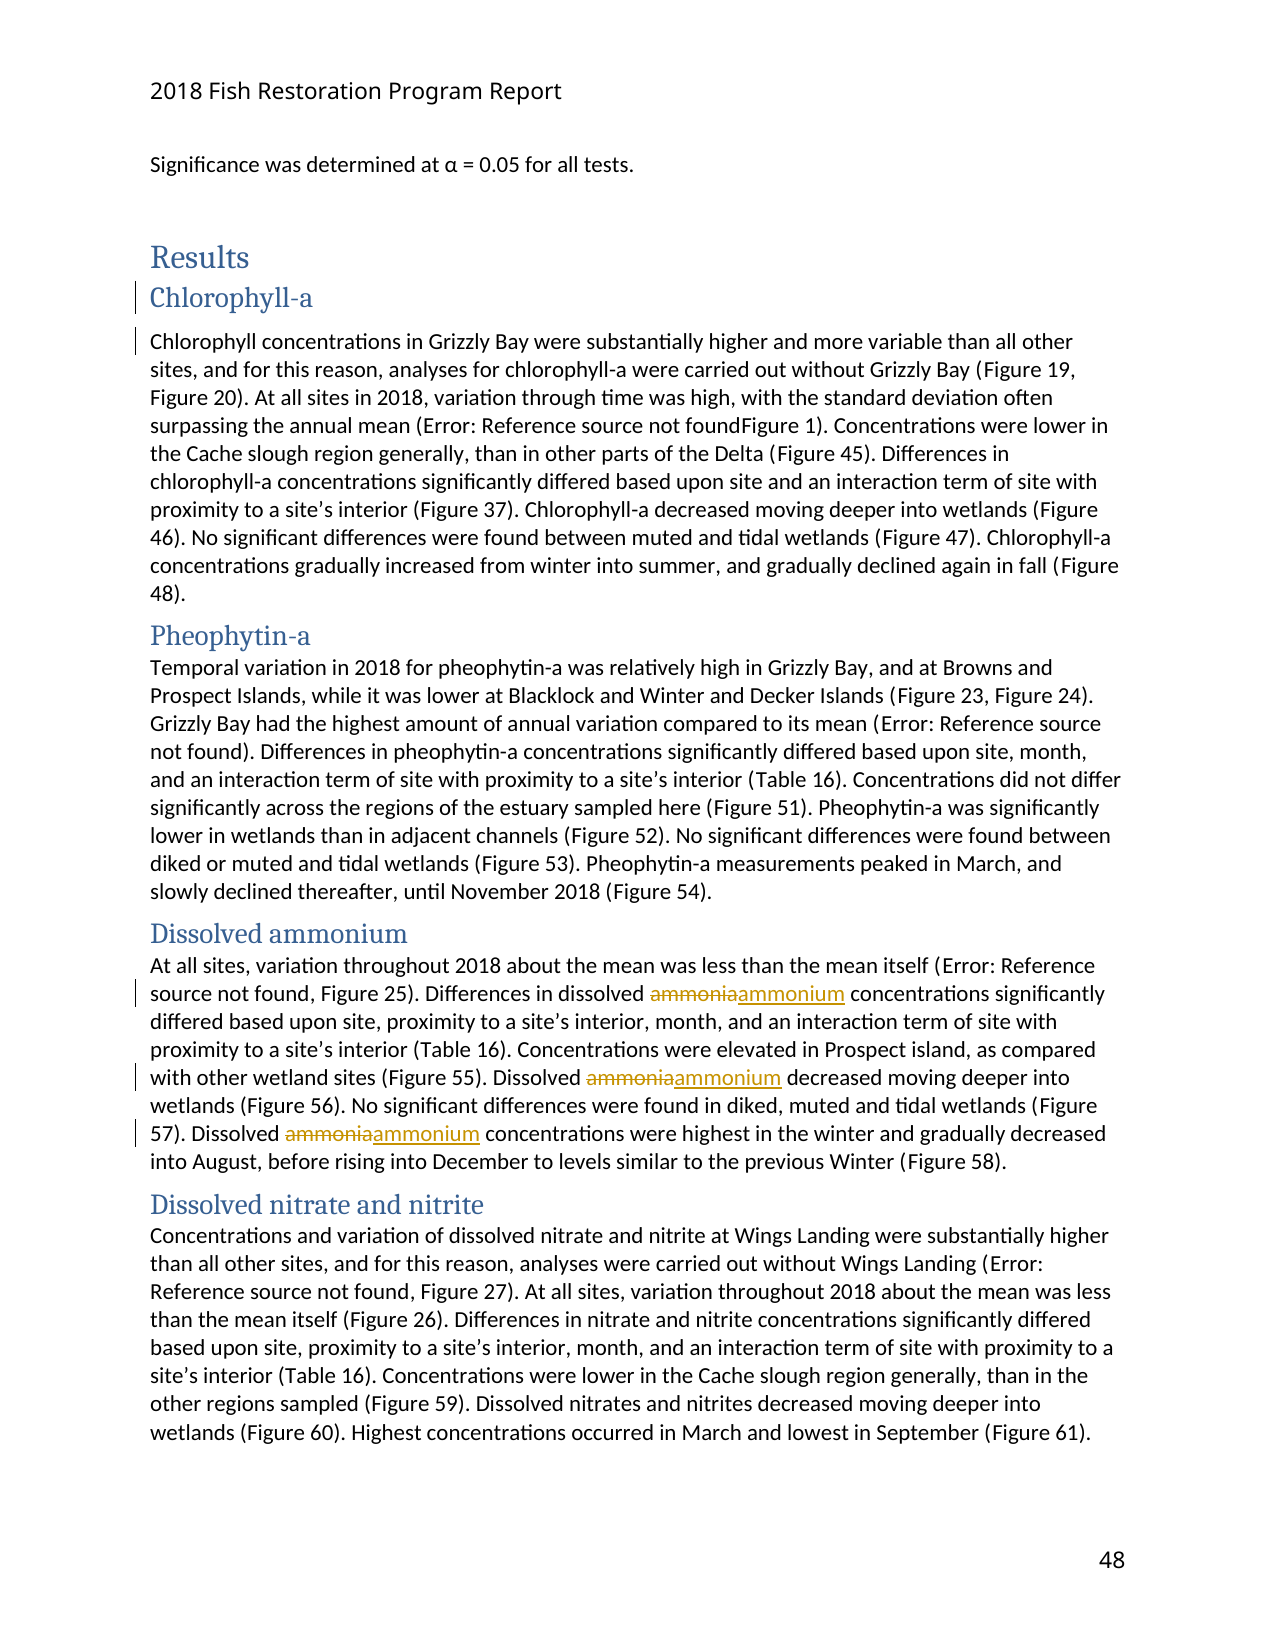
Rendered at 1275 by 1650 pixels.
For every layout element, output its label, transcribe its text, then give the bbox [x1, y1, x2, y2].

subtitle Dissolved nitrate and nitrite [150, 1188, 1125, 1221]
subtitle Results [150, 238, 1125, 277]
subtitle Dissolved ammonium [150, 918, 1125, 951]
text Significance was determined at α = 0.05 for all tests. [150, 150, 1125, 178]
subtitle Chlorophyll-a [150, 281, 1125, 314]
text At all sites, variation throughout 2018 about the mean was less than the mean itself (Figure 33, Figure 34). Differences in dissolved concentrations significantly differed based upon site, proximity to a site’s interior, month, and an interaction term of site with proximity to a site’s interior (Table 16). Concentrations were elevated in Prospect island, as compared with other wetland sites (Figure 70). Dissolved decreased moving deeper into wetlands (Figure 71). No significant differences were found in diked, muted and tidal wetlands (Figure 72). Dissolved concentrations were highest in the winter and gradually decreased into August, before rising into December to levels similar to the previous Winter (Figure 73). [150, 951, 1125, 1175]
subtitle Pheophytin-a [150, 619, 1125, 653]
